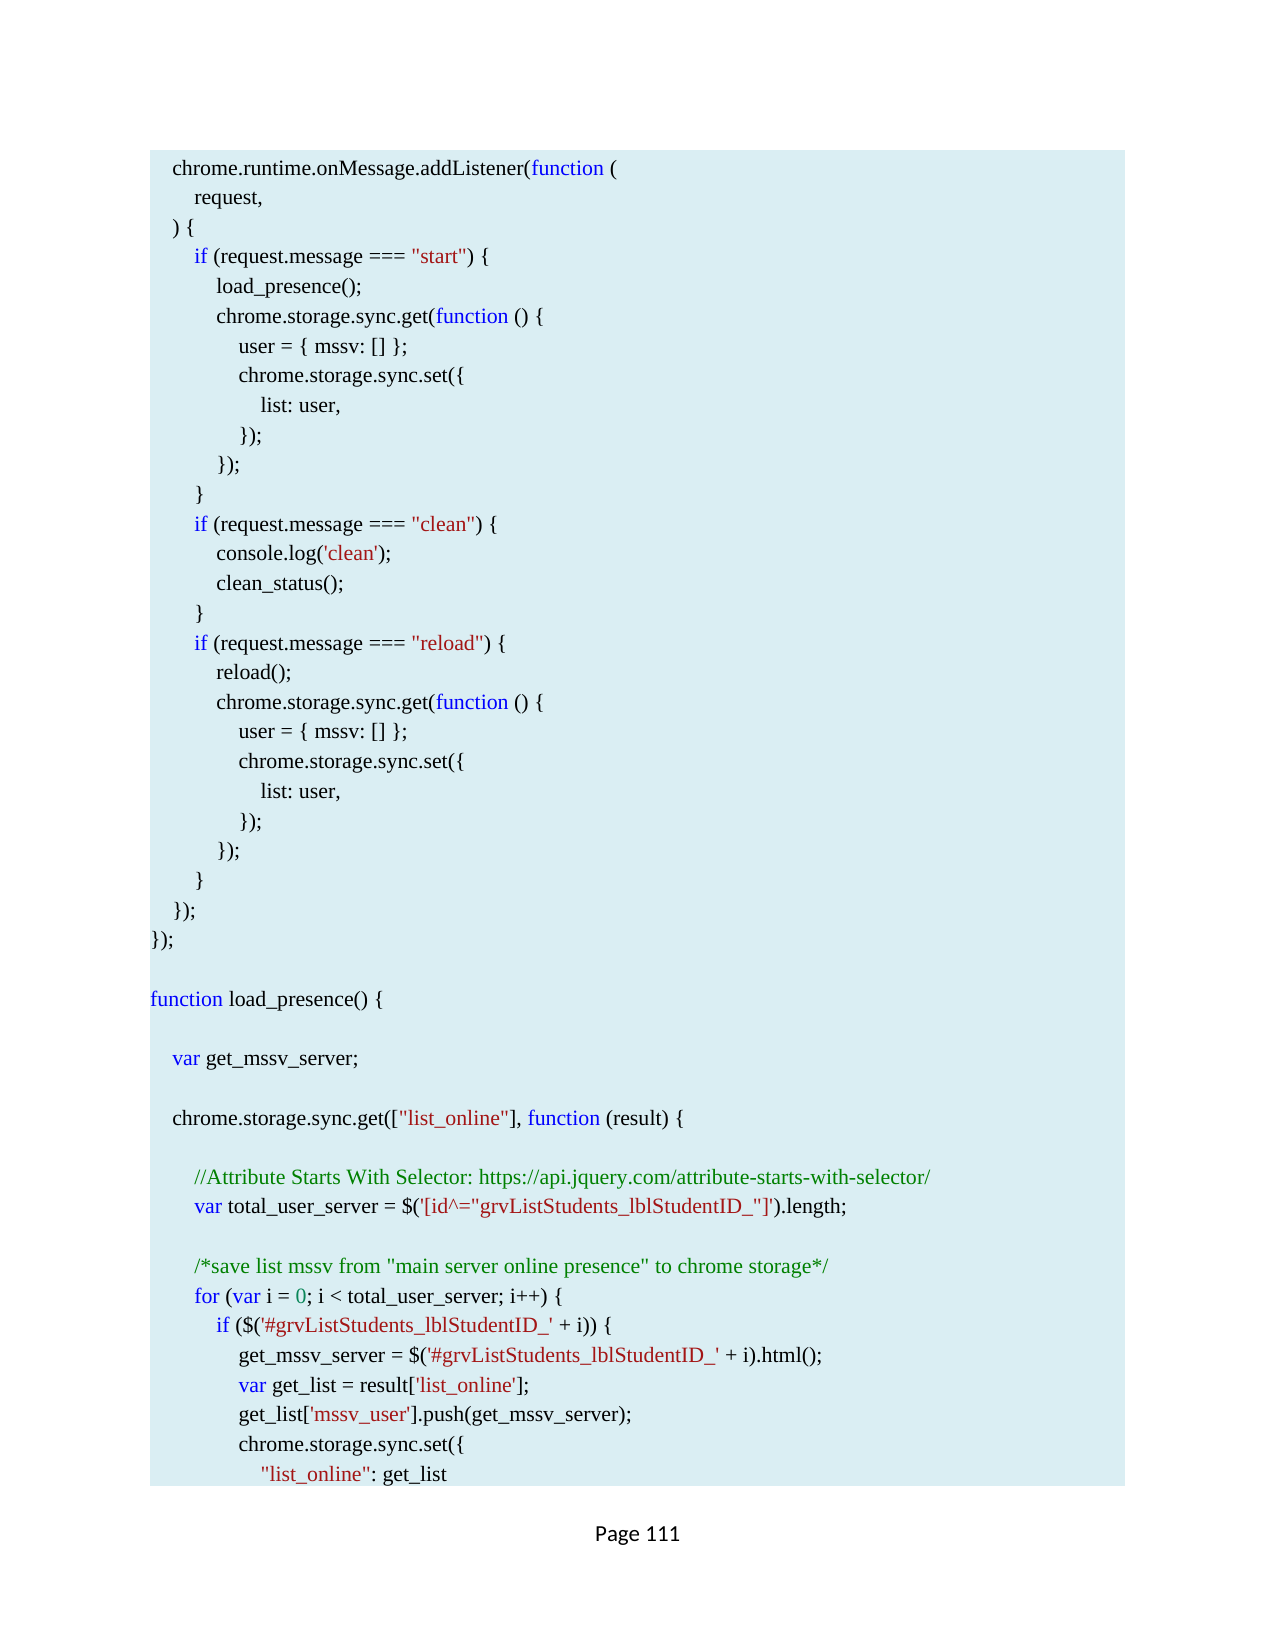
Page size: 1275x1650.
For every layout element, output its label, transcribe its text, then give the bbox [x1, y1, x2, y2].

text if ($('#grvListStudents_lblStudentID_' + i)) { [150, 1308, 1125, 1337]
text }); [150, 833, 1125, 862]
text }); [150, 447, 1125, 477]
text }); [150, 922, 1125, 952]
text get_list['mssv_user'].push(get_mssv_server); [150, 1397, 1125, 1427]
text //Attribute Starts With Selector: https://api.jquery.com/attribute-starts-with-selector/ [150, 1159, 1125, 1189]
text for (var i = 0; i < total_user_server; i++) { [150, 1278, 1125, 1308]
text function load_presence() { [150, 981, 1125, 1011]
text chrome.storage.sync.set({ [150, 1427, 1125, 1456]
text } [150, 595, 1125, 625]
text chrome.storage.sync.set({ [150, 358, 1125, 387]
text user = { mssv: [] }; [150, 328, 1125, 358]
text list: user, [150, 773, 1125, 803]
text var get_list = result['list_online']; [150, 1367, 1125, 1397]
text var total_user_server = $('[id^="grvListStudents_lblStudentID_"]').length; [150, 1189, 1125, 1219]
text }); [150, 417, 1125, 447]
text } [150, 477, 1125, 506]
text } [150, 862, 1125, 892]
text chrome.storage.sync.get(["list_online"], function (result) { [150, 1100, 1125, 1130]
text chrome.runtime.onMessage.addListener(function ( [150, 150, 1125, 180]
text }); [150, 803, 1125, 833]
text if (request.message === "start") { [150, 239, 1125, 269]
text clean_status(); [150, 566, 1125, 595]
text chrome.storage.sync.get(function () { [150, 684, 1125, 714]
text get_mssv_server = $('#grvListStudents_lblStudentID_' + i).html(); [150, 1337, 1125, 1367]
text request, [150, 180, 1125, 209]
text if (request.message === "clean") { [150, 506, 1125, 536]
text console.log('clean'); [150, 536, 1125, 566]
text if (request.message === "reload") { [150, 625, 1125, 655]
text reload(); [150, 655, 1125, 684]
text var get_mssv_server; [150, 1041, 1125, 1070]
text load_presence(); [150, 269, 1125, 298]
text chrome.storage.sync.get(function () { [150, 298, 1125, 328]
text user = { mssv: [] }; [150, 714, 1125, 744]
text chrome.storage.sync.set({ [150, 744, 1125, 773]
text }); [150, 892, 1125, 922]
text /*save list mssv from "main server online presence" to chrome storage*/ [150, 1248, 1125, 1278]
text "list_online": get_list [150, 1456, 1125, 1486]
text list: user, [150, 387, 1125, 417]
text ) { [150, 209, 1125, 239]
